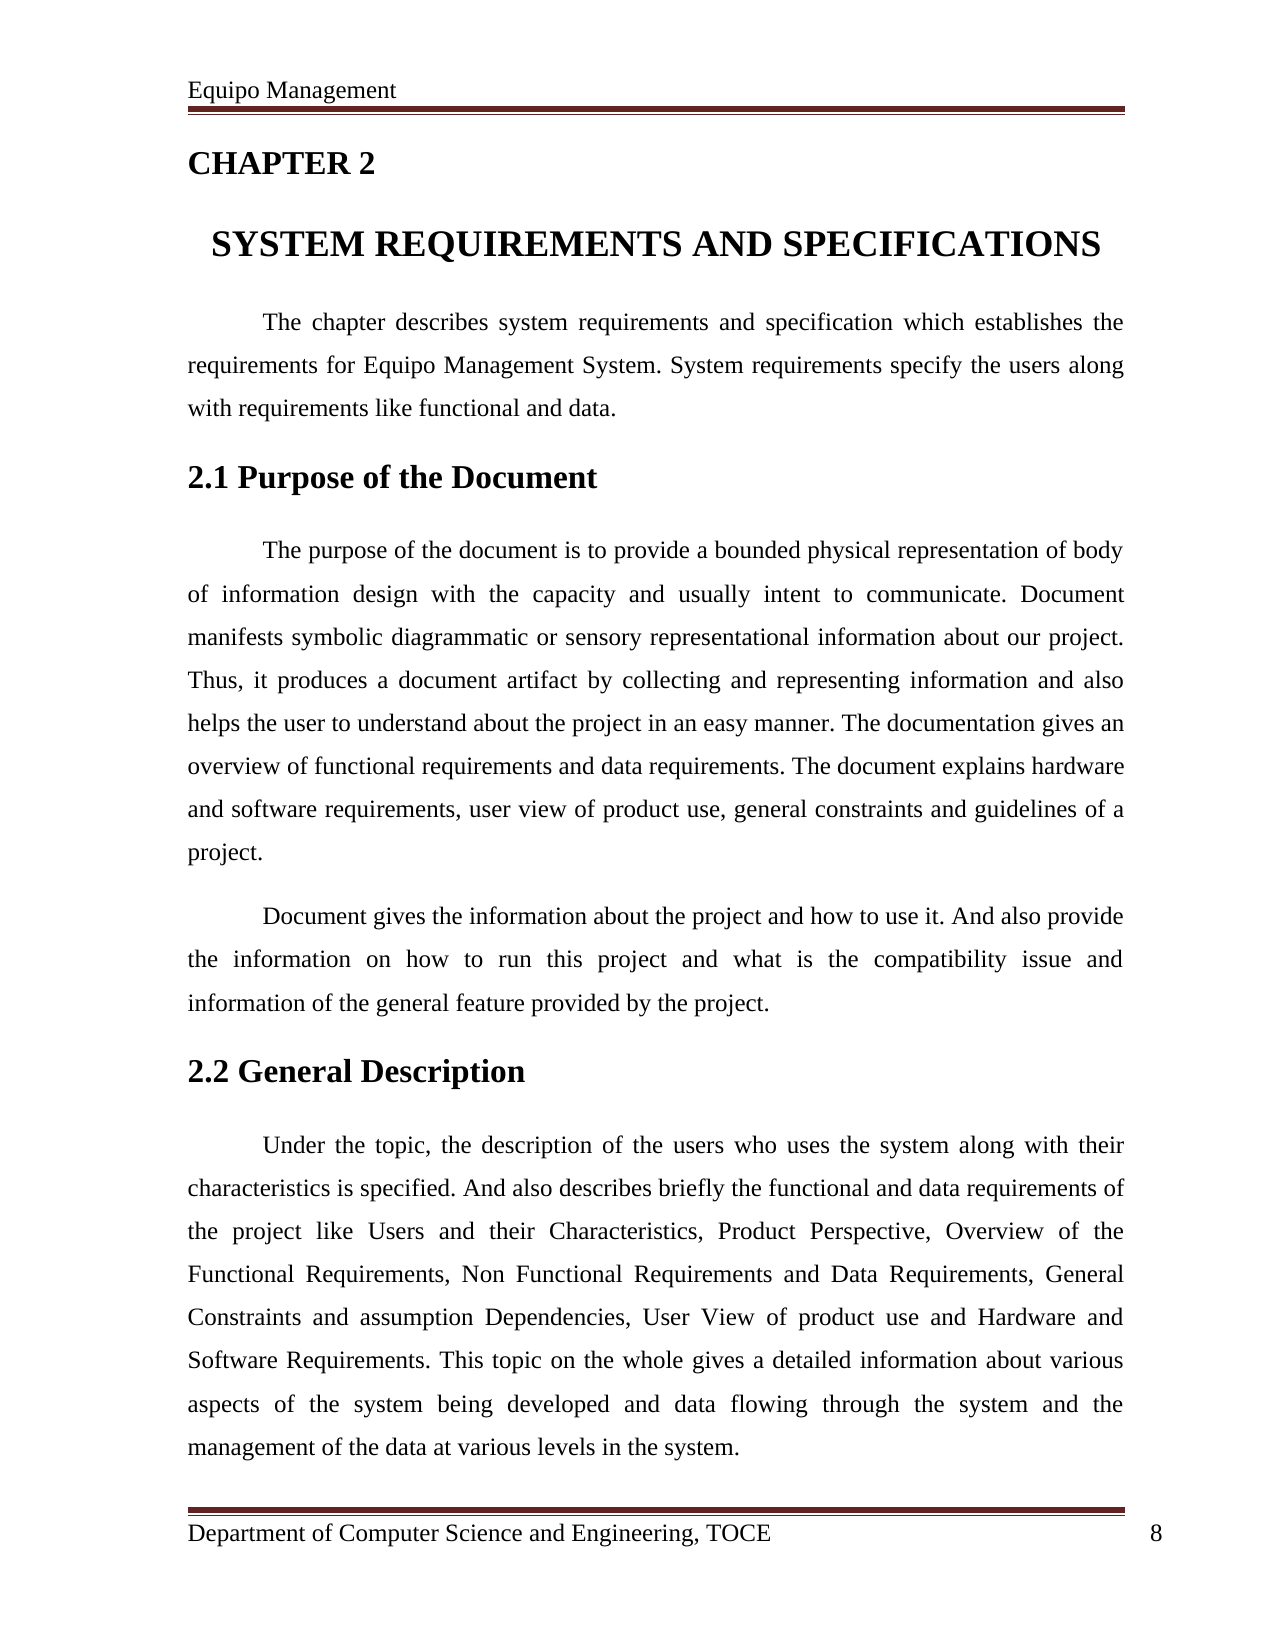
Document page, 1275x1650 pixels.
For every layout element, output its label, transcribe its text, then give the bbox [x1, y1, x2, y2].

text The chapter describes system requirements and specification which establishes the requirements for Equipo Management System. System requirements specify the users along with requirements like functional and data. [187, 307, 1125, 422]
text CHAPTER 2 [187, 143, 1125, 182]
text 2.1 Purpose of the Document [187, 457, 1125, 496]
text SYSTEM REQUIREMENTS AND SPECIFICATIONS [187, 222, 1125, 265]
text Under the topic, the description of the users who uses the system along with their characteristics is specified. And also describes briefly the functional and data requirements of the project like Users and their Characteristics, Product Perspective, Overview of the Functional Requirements, Non Functional Requirements and Data Requirements, General Constraints and assumption Dependencies, User View of product use and Hardware and Software Requirements. This topic on the whole gives a detailed information about various aspects of the system being developed and data flowing through the system and the management of the data at various levels in the system. [187, 1130, 1125, 1461]
text The purpose of the document is to provide a bounded physical representation of body of information design with the capacity and usually intent to communicate. Document manifests symbolic diagrammatic or sensory representational information about our project. Thus, it produces a document artifact by collecting and representing information and also helps the user to understand about the project in an easy manner. The documentation gives an overview of functional requirements and data requirements. The document explains hardware and software requirements, user view of product use, general constraints and guidelines of a project. [187, 536, 1125, 866]
text Document gives the information about the project and how to use it. And also provide the information on how to run this project and what is the compatibility issue and information of the general feature provided by the project. [187, 901, 1125, 1016]
text 2.2 General Description [187, 1052, 1125, 1090]
